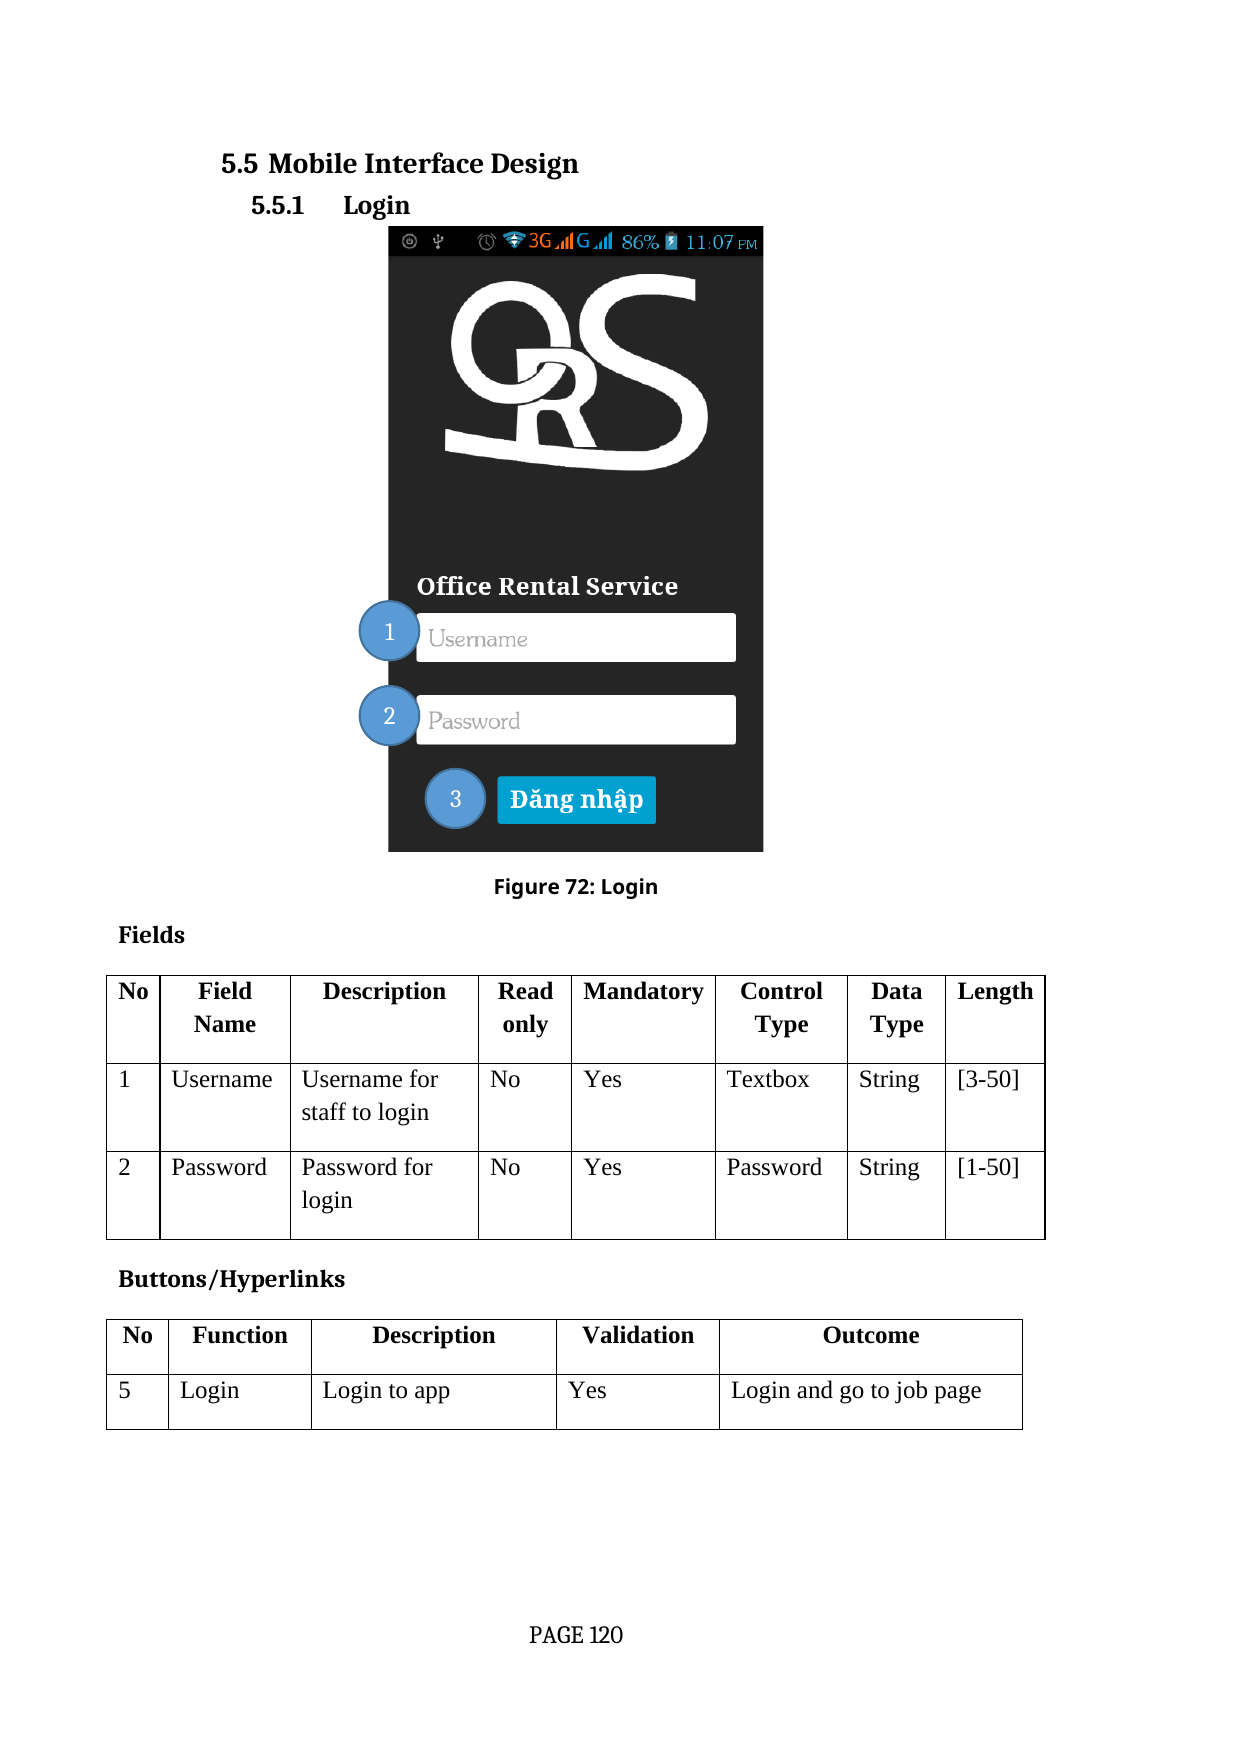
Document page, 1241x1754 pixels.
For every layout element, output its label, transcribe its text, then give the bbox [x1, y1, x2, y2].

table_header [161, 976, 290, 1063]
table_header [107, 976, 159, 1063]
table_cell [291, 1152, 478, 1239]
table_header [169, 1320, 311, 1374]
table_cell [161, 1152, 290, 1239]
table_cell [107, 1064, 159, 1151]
text Buttons/Hyperlinks [118, 1265, 1033, 1294]
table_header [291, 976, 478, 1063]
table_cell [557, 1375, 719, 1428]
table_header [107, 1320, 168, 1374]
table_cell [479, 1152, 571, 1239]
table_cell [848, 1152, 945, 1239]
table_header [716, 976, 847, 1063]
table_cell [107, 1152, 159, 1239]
subtitle Mobile Interface Design [221, 148, 1033, 181]
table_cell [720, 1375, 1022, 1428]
text Fields [118, 921, 1033, 950]
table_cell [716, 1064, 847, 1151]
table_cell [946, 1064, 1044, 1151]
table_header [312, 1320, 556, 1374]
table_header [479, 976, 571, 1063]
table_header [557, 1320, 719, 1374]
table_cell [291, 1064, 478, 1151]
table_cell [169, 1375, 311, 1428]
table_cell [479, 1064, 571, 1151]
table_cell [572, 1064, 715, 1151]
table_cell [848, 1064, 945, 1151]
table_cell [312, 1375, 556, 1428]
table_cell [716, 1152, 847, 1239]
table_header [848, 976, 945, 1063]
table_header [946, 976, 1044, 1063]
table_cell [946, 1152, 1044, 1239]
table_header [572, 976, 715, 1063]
subtitle Login [251, 190, 1033, 222]
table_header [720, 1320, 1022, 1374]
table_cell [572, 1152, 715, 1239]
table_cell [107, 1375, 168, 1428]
picture [388, 226, 764, 852]
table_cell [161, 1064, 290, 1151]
